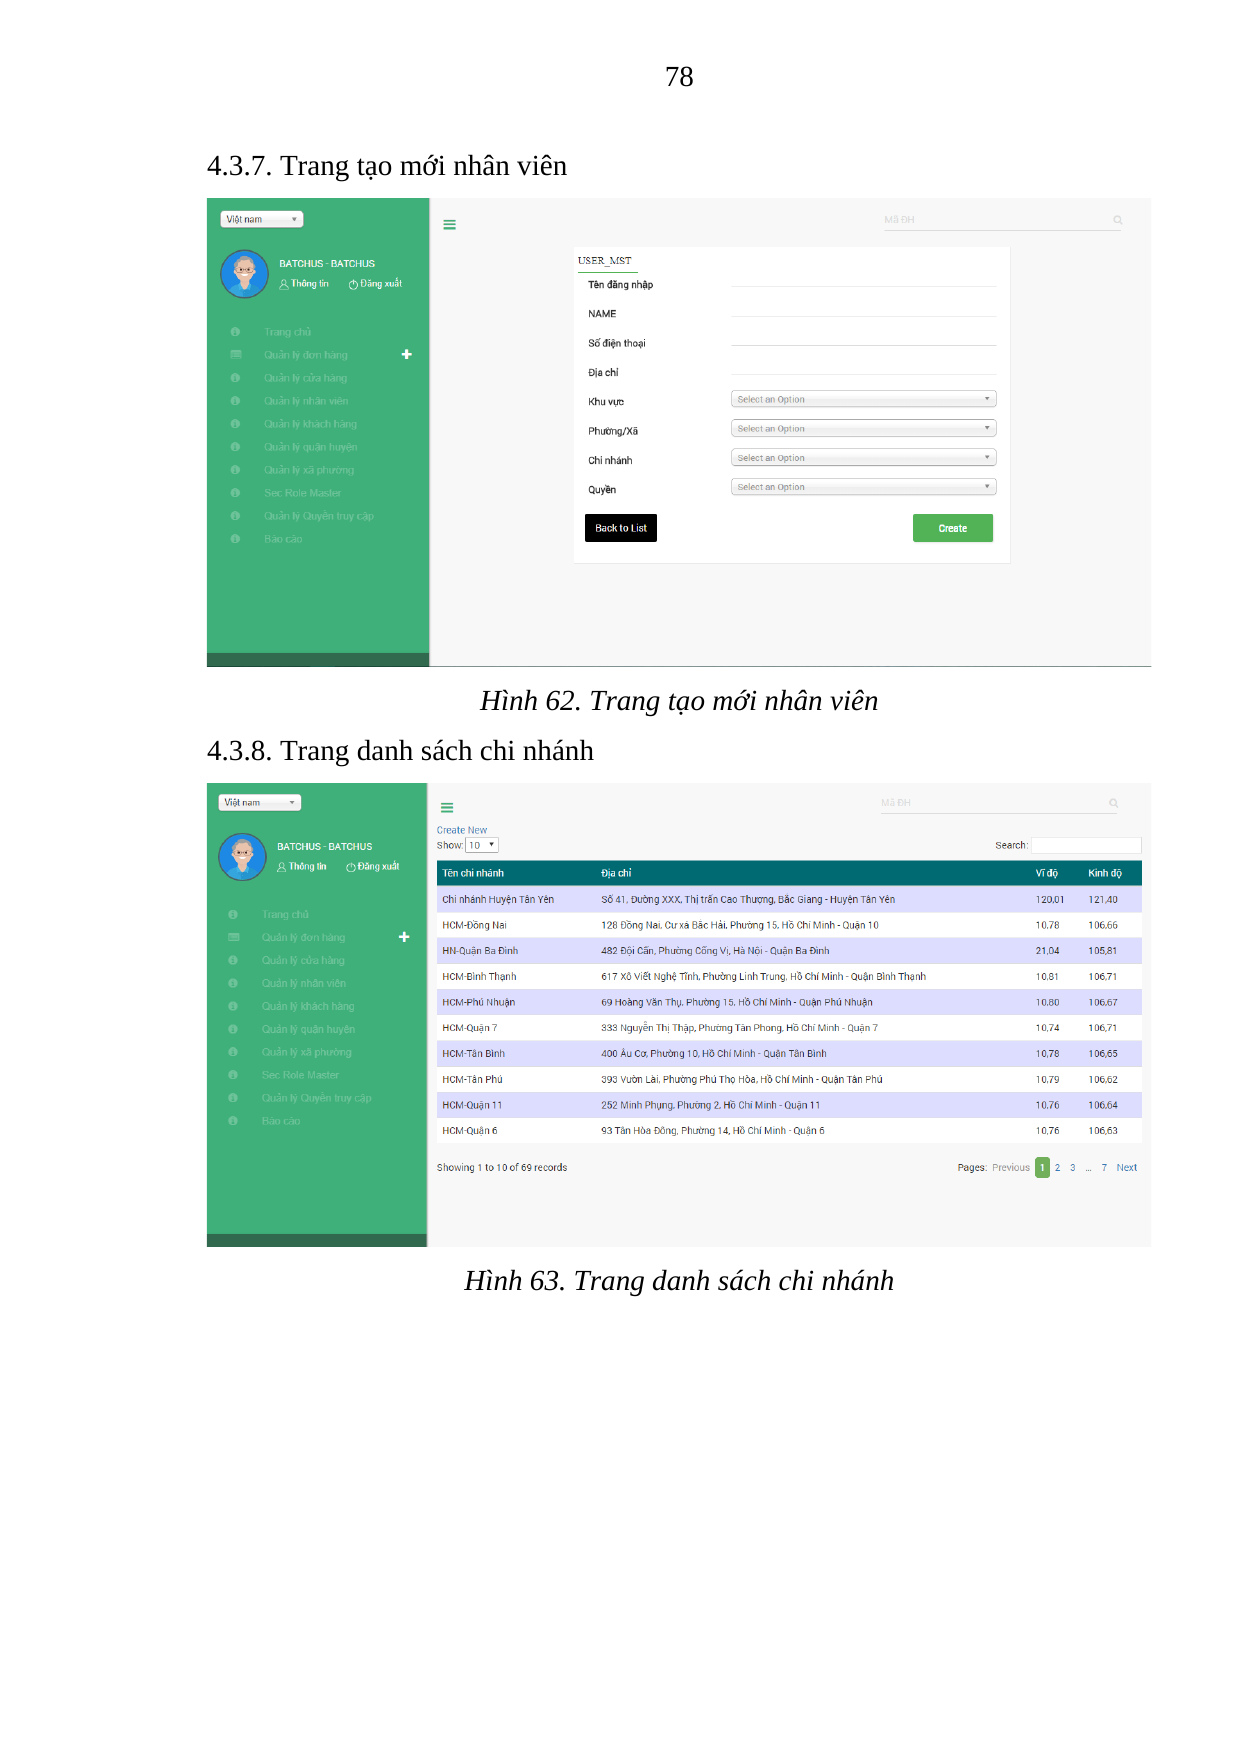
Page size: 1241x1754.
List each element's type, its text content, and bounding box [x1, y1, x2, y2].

list 4.3.8. Trang danh sách chi nhánh [207, 733, 1152, 767]
list Hình 62. Trang tạo mới nhân viên [207, 683, 1152, 717]
list 4.3.7. Trang tạo mới nhân viên [207, 148, 1152, 181]
picture [206, 198, 1152, 667]
list Hình 63. Trang danh sách chi nhánh [207, 1263, 1152, 1297]
picture [206, 783, 1152, 1247]
